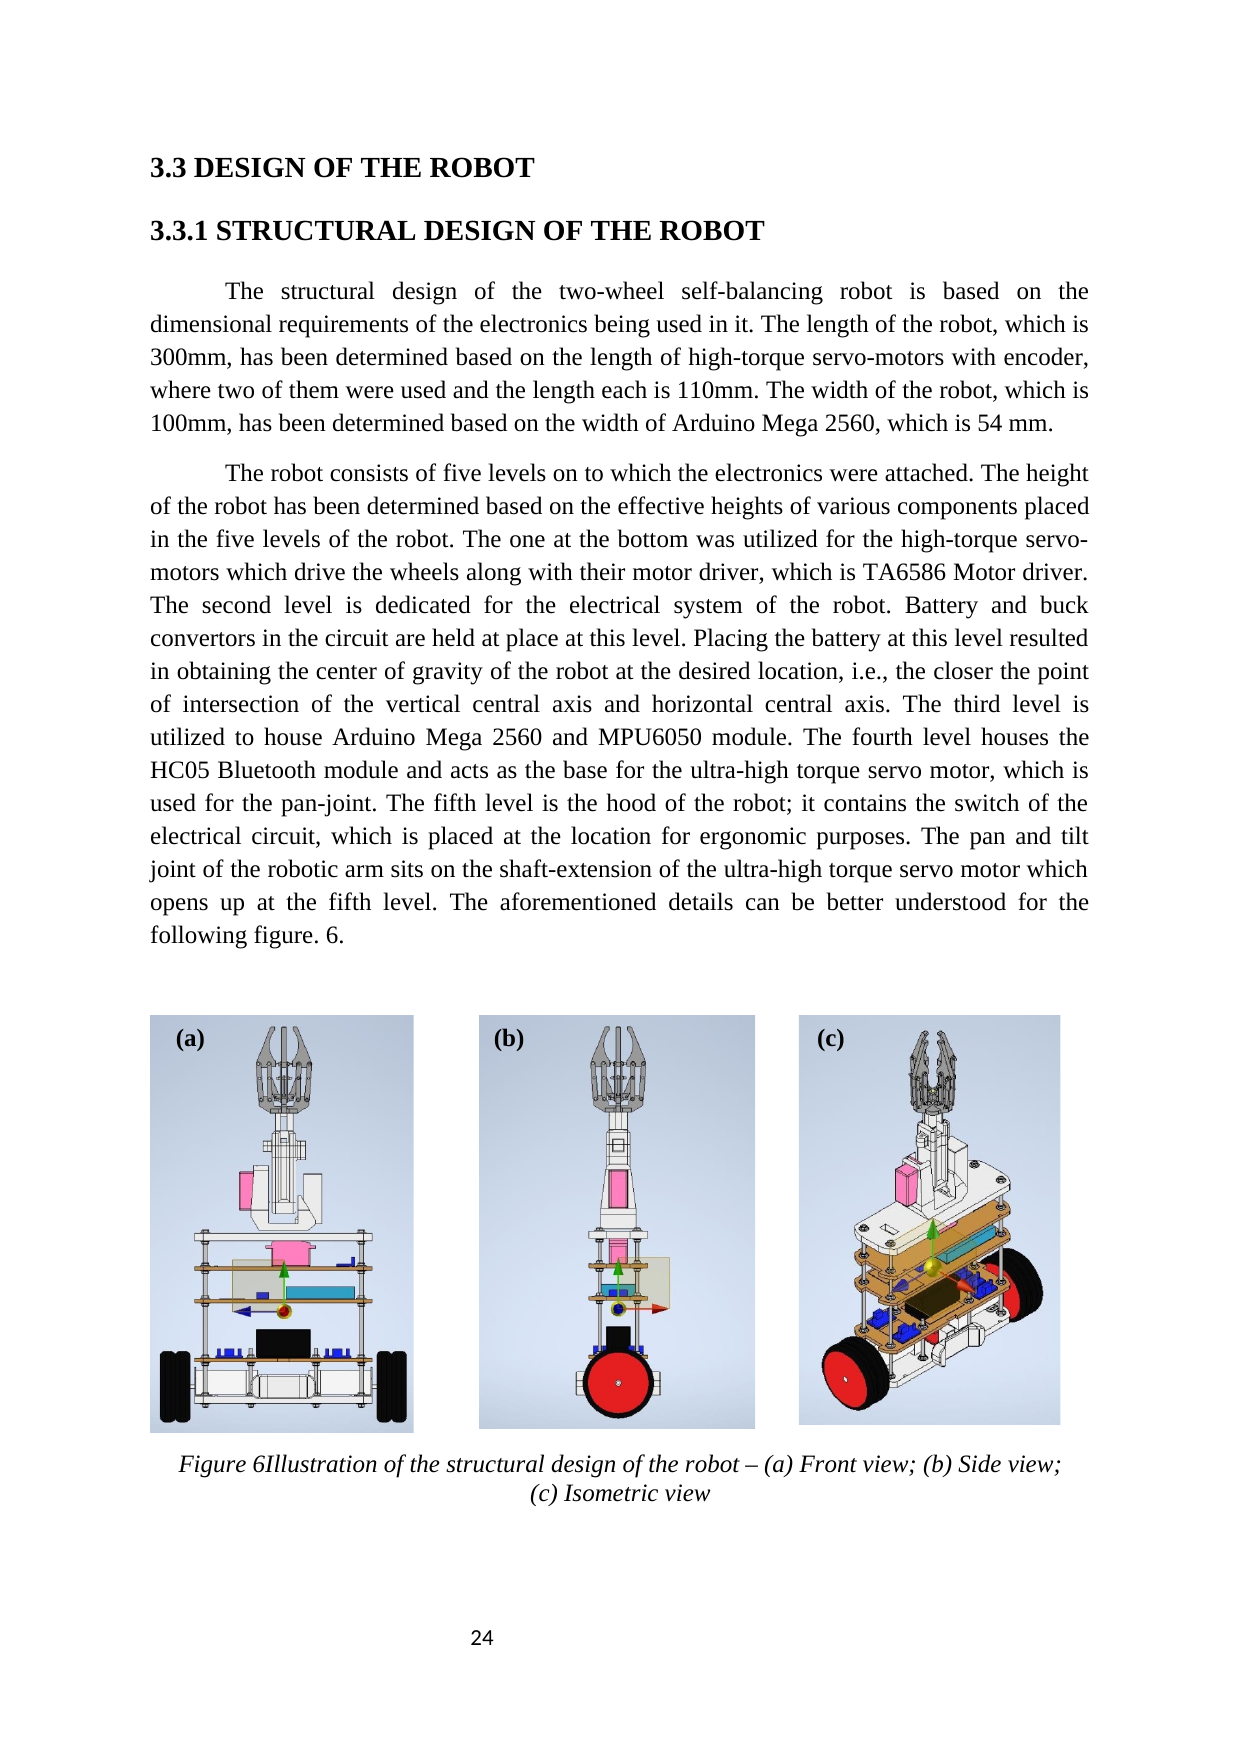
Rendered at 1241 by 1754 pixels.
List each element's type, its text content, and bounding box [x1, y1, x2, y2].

text The structural design of the two-wheel self-balancing robot is based on the dimensional requirements of the electronics being used in it. The length of the robot, which is 300mm, has been determined based on the length of high-torque servo-motors with encoder, where two of them were used and the length each is 110mm. The width of the robot, which is 100mm, has been determined based on the width of Arduino Mega 2560, which is 54 mm. [150, 276, 1090, 437]
text Figure 6Illustration of the structural design of the robot – (a) Front view; (b) Side view; [150, 1449, 1090, 1478]
text The robot consists of five levels on to which the electronics were attached. The height of the robot has been determined based on the effective heights of various components placed in the five levels of the robot. The one at the bottom was utilized for the high-torque servo-motors which drive the wheels along with their motor driver, which is TA6586 Motor driver. The second level is dedicated for the electrical system of the robot. Battery and buck convertors in the circuit are held at place at this level. Placing the battery at this level resulted in obtaining the center of gravity of the robot at the desired location, i.e., the closer the point of intersection of the vertical central axis and horizontal central axis. The third level is utilized to house Arduino Mega 2560 and MPU6050 module. The fourth level houses the HC05 Bluetooth module and acts as the base for the ultra-high torque servo motor, which is used for the pan-joint. The fifth level is the hood of the robot; it contains the switch of the electrical circuit, which is placed at the location for ergonomic purposes. The pan and tilt joint of the robotic arm sits on the shaft-extension of the ultra-high torque servo motor which opens up at the fifth level. The aforementioned details can be better understood for the following figure. 6. [150, 458, 1090, 949]
picture [479, 1015, 756, 1429]
picture [150, 1015, 414, 1433]
picture [798, 1015, 1061, 1425]
text (c) Isometric view [150, 1478, 1090, 1506]
text 3.3 DESIGN OF THE ROBOT [150, 150, 1090, 183]
subtitle 3.3.1 STRUCTURAL DESIGN OF THE ROBOT [150, 213, 1090, 246]
